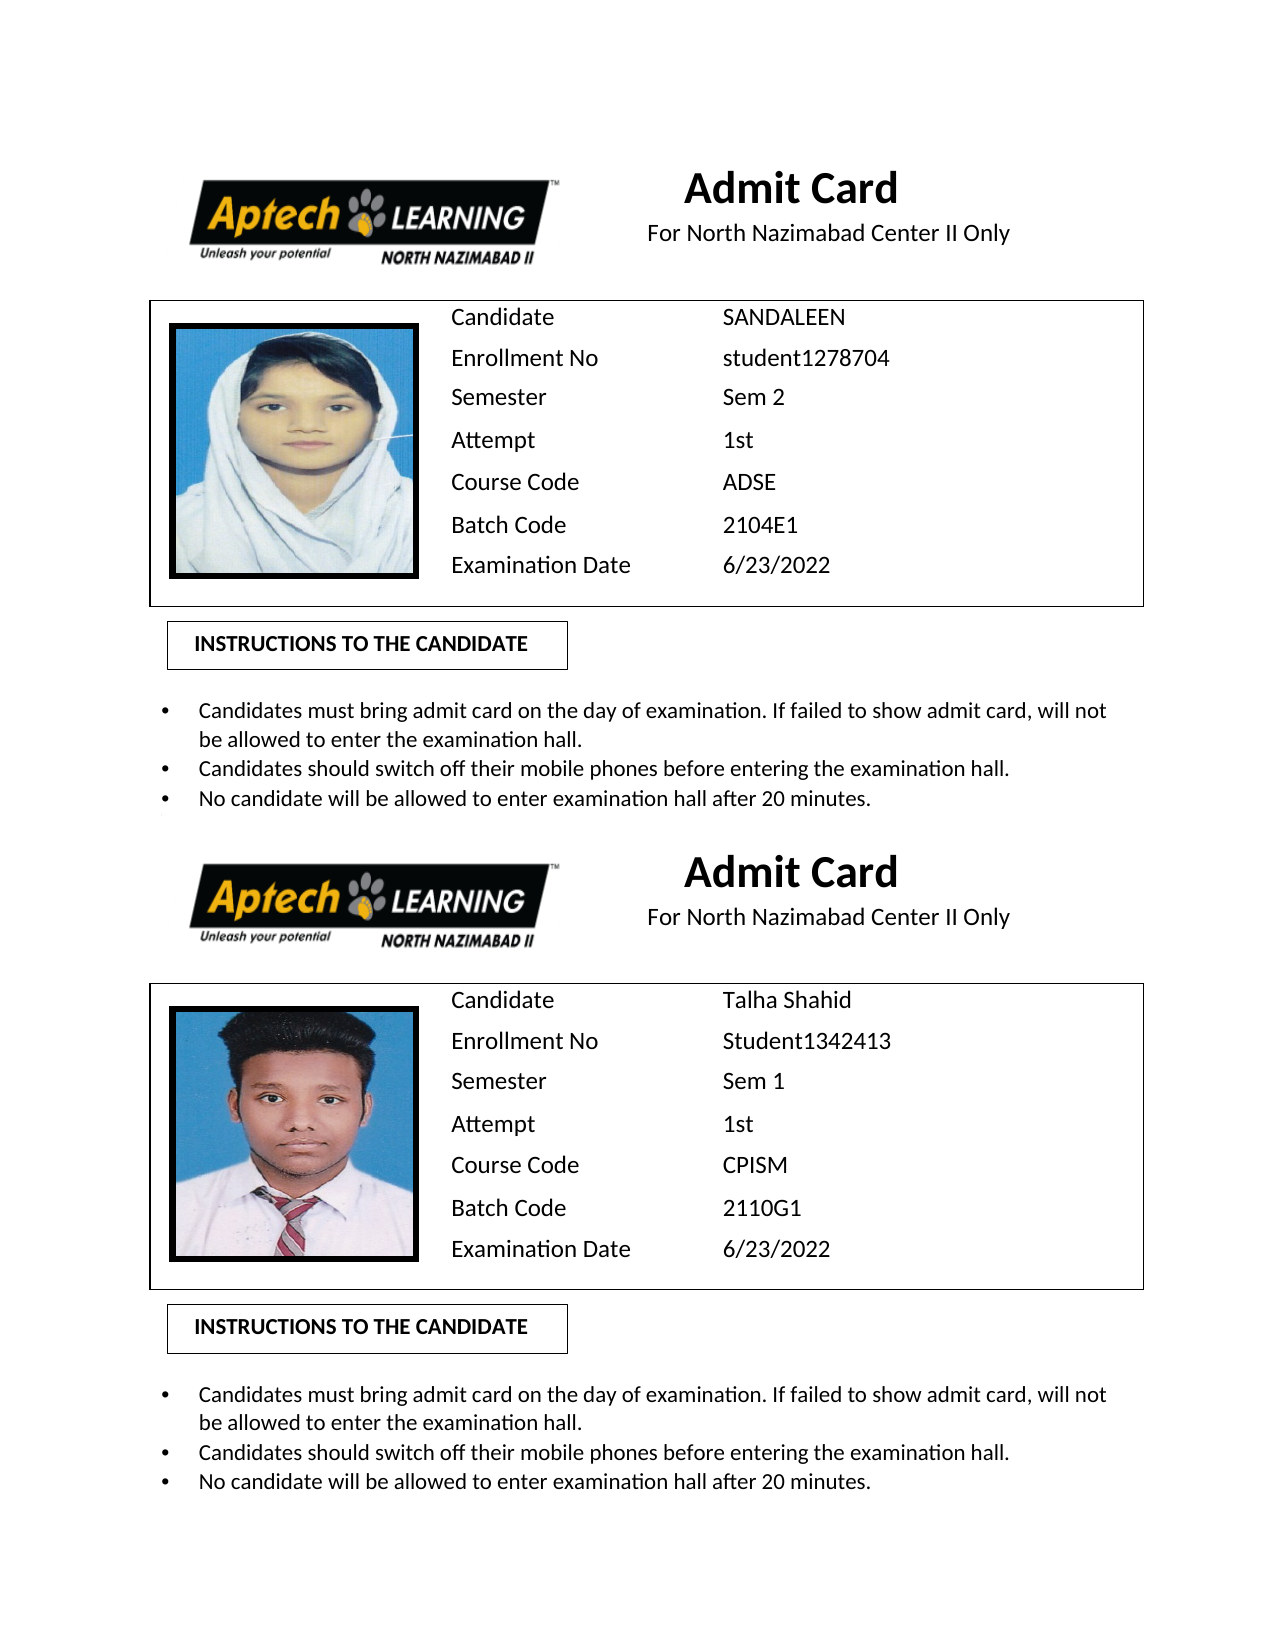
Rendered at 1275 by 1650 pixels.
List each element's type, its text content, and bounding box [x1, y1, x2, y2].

table_cell Attempt [440, 425, 711, 466]
table_cell Enrollment No [440, 341, 711, 382]
table_cell Examination Date [440, 550, 711, 606]
picture [163, 842, 573, 948]
table_cell 1st [711, 1108, 1143, 1149]
table_cell [151, 301, 440, 606]
table_cell SANDALEEN [711, 301, 1143, 341]
table_cell Course Code [440, 466, 711, 509]
table_cell Talha Shahid [711, 984, 1143, 1024]
table_cell 1st [711, 425, 1143, 466]
table_header Admit Card For North Nazimabad Center II Only [150, 159, 1144, 300]
table_cell 6/23/2022 [711, 550, 1143, 606]
table_cell 2104E1 [711, 509, 1143, 550]
table_cell [150, 1290, 1144, 1380]
table_cell Enrollment No [440, 1024, 711, 1065]
table_cell 6/23/2022 [711, 1233, 1143, 1289]
table_cell Examination Date [440, 1233, 711, 1289]
table_cell student1278704 [711, 341, 1143, 382]
table_cell [150, 607, 1144, 696]
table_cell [150, 1380, 1144, 1497]
table_cell 2110G1 [711, 1192, 1143, 1233]
picture [176, 1012, 413, 1256]
table_cell Sem 1 [711, 1065, 1143, 1108]
picture [163, 159, 573, 265]
table_cell Semester [440, 1065, 711, 1108]
table_cell Batch Code [440, 1192, 711, 1233]
table_cell Attempt [440, 1108, 711, 1149]
table_cell Candidate [440, 301, 711, 341]
table_cell [151, 984, 440, 1289]
table_cell Course Code [440, 1149, 711, 1192]
picture [176, 329, 413, 573]
table_header Admit Card For North Nazimabad Center II Only [150, 843, 1144, 983]
table_cell CPISM [711, 1149, 1143, 1192]
table_cell Semester [440, 382, 711, 425]
table_cell ADSE [711, 466, 1143, 509]
table_cell Candidate [440, 984, 711, 1024]
table_cell Student1342413 [711, 1024, 1143, 1065]
table_cell Sem 2 [711, 382, 1143, 425]
table_cell Batch Code [440, 509, 711, 550]
